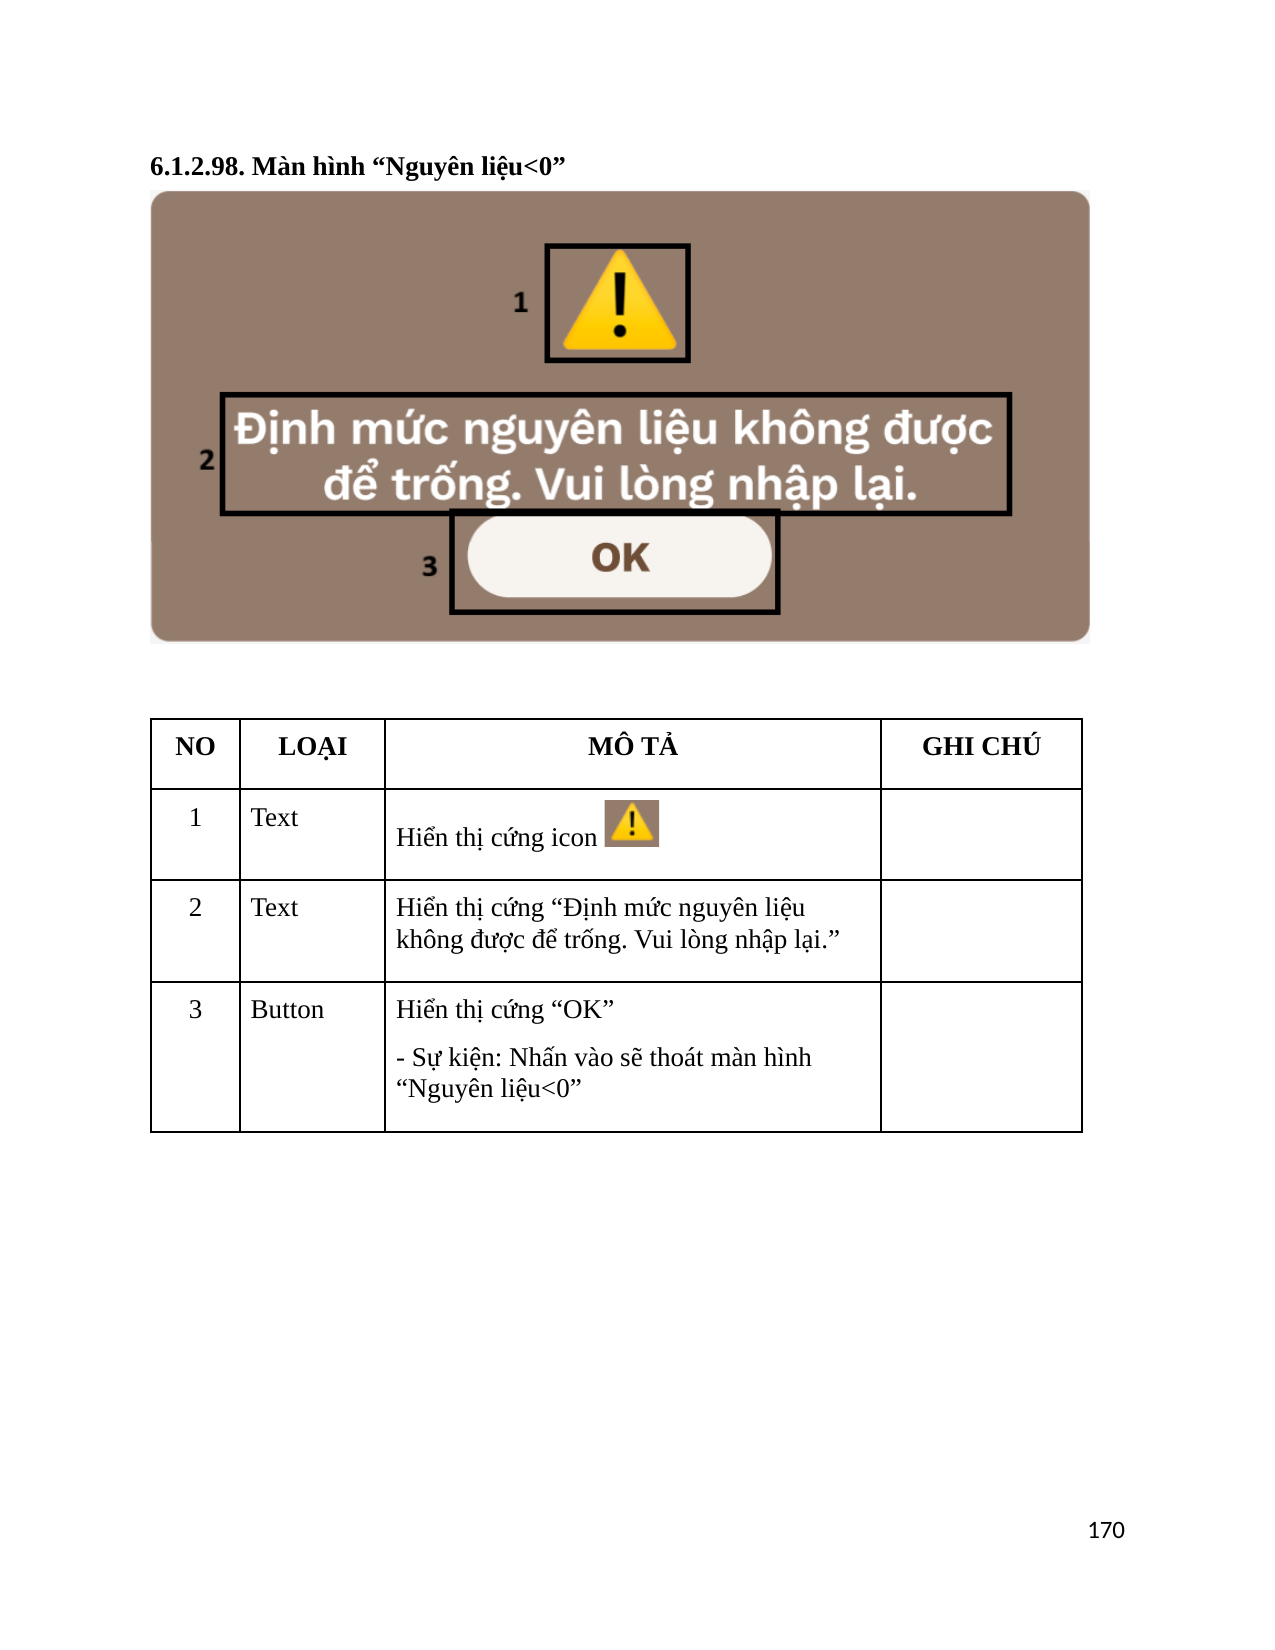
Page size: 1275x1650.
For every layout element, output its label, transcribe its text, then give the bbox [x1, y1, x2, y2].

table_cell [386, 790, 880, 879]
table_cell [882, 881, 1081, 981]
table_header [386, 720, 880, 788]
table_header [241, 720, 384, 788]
subtitle 6.1.2.98. Màn hình “Nguyên liệu<0” [150, 150, 1125, 181]
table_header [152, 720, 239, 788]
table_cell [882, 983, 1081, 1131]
picture [604, 800, 660, 847]
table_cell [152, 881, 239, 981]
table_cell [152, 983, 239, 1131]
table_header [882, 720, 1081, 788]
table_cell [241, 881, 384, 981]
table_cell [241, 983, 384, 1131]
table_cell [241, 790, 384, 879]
picture [150, 190, 1091, 644]
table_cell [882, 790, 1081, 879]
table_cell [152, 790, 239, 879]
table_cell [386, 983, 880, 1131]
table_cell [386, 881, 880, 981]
